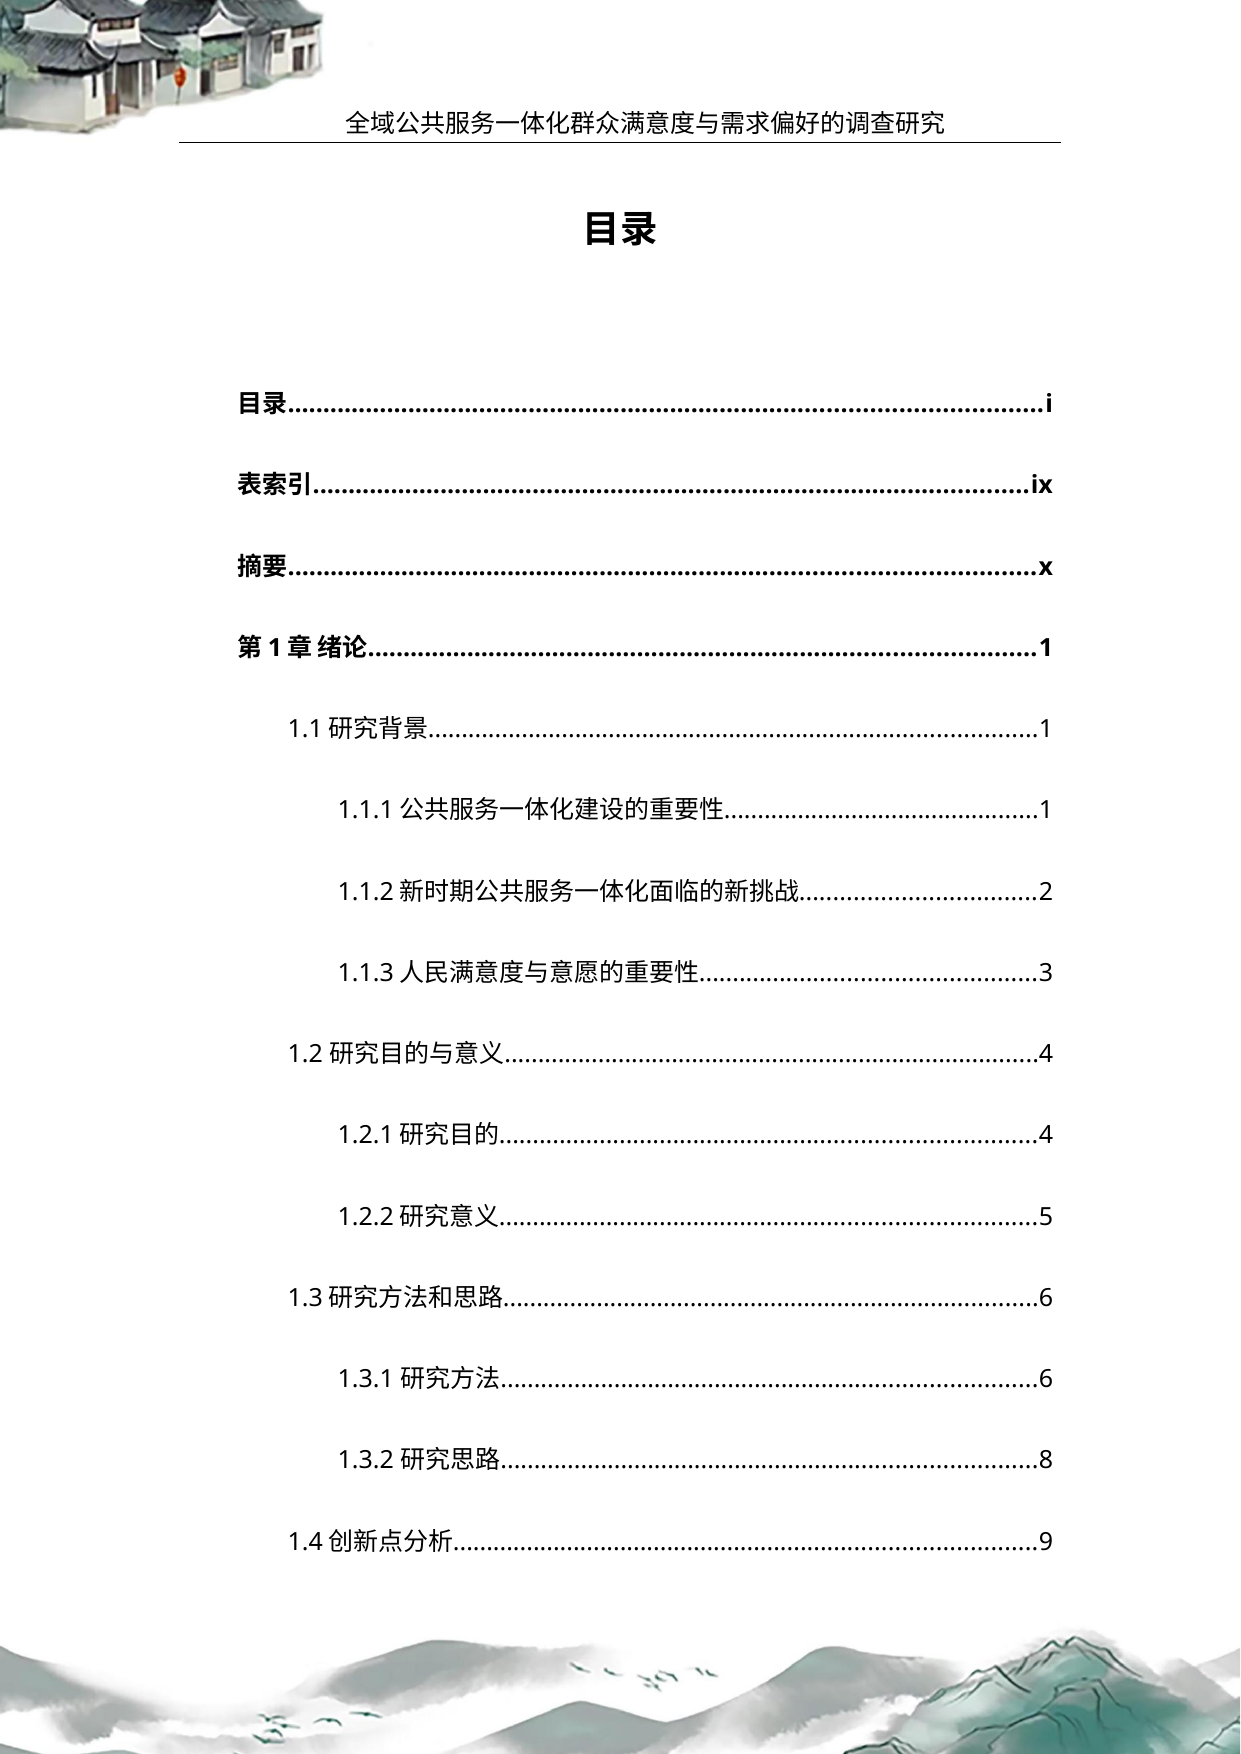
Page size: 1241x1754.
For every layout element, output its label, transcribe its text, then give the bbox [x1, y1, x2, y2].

text 1.3.2 研究思路 8 [287, 1426, 1053, 1491]
picture [0, 0, 1241, 1754]
text 1.1.1公共服务一体化建设的重要性 1 [287, 776, 1053, 841]
text 1.1.2新时期公共服务一体化面临的新挑战 2 [287, 857, 1053, 922]
text 1.2 研究目的与意义 4 [237, 1019, 1053, 1084]
text 目录 i [187, 369, 1053, 434]
text 表索引 ix [187, 451, 1053, 516]
text 1.4创新点分析 9 [237, 1507, 1053, 1572]
subtitle 目录 [187, 194, 1053, 259]
text 第1章 绪论 1 [187, 613, 1053, 678]
text 1.3研究方法和思路 6 [237, 1263, 1053, 1328]
text 1.1.3人民满意度与意愿的重要性 3 [287, 938, 1053, 1003]
text 1.1研究背景 1 [237, 694, 1053, 759]
text 1.2.2研究意义 5 [287, 1182, 1053, 1247]
text 1.2.1研究目的 4 [287, 1101, 1053, 1166]
text 1.3.1 研究方法 6 [287, 1344, 1053, 1409]
text 摘要 x [187, 532, 1053, 597]
